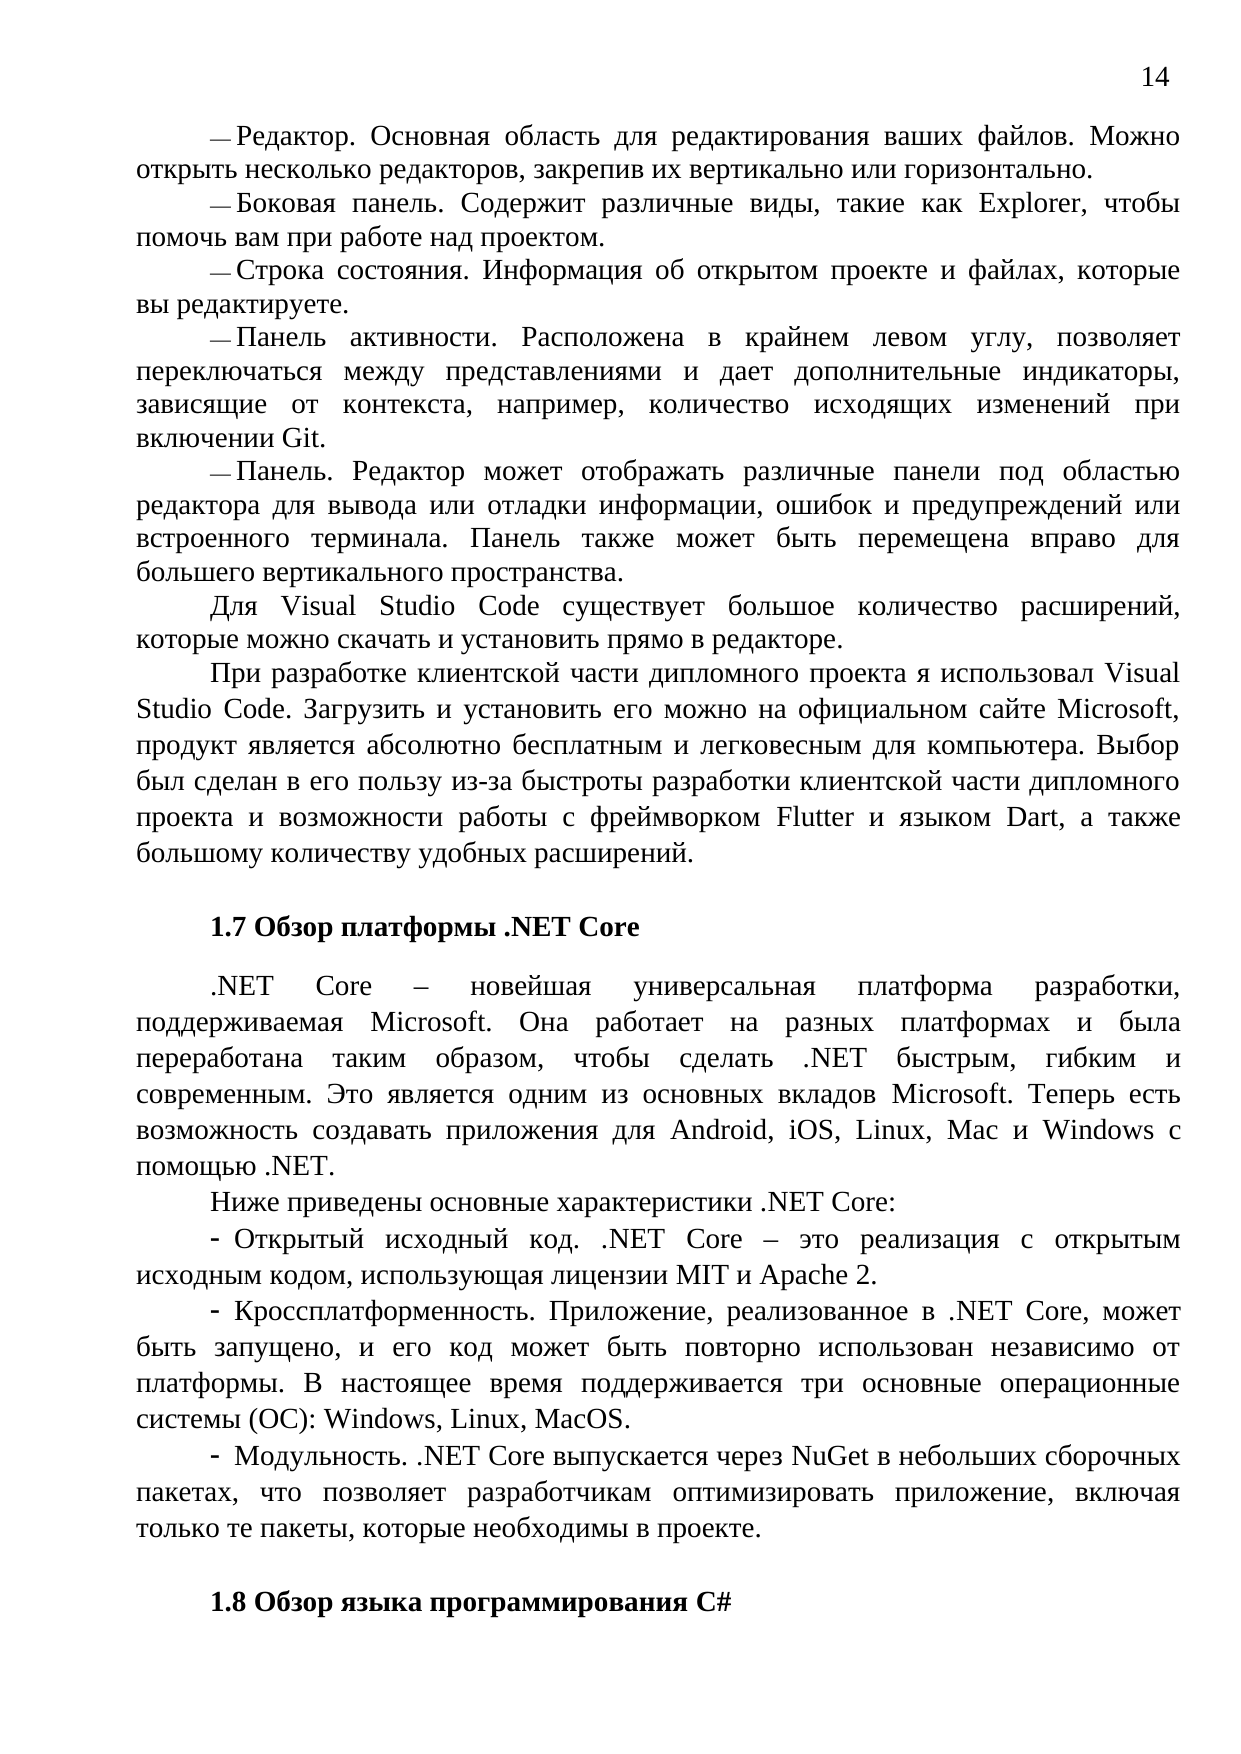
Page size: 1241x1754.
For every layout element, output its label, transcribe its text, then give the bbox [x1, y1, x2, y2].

text Модульность. .NET Core выпускается через NuGet в небольших сборочных пакетах, что позволяет разработчикам оптимизировать приложение, включая только те пакеты, которые необходимы в проекте. [136, 1438, 1181, 1544]
text 1.7 Обзор платформы .NET Core [136, 909, 1181, 943]
list Строка состояния. Информация об открытом проекте и файлах, которые вы редактируете. [136, 252, 1181, 319]
text Кроссплатформенность. Приложение, реализованное в .NET Core, может быть запущено, и его код может быть повторно использован независимо от платформы. В настоящее время поддерживается три основные операционные системы (ОС): Windows, Linux, MacOS. [136, 1293, 1181, 1435]
text Открытый исходный код. .NET Core – это реализация с открытым исходным кодом, использующая лицензии MIT и Apache 2. [136, 1221, 1181, 1291]
text Для Visual Studio Code существует большое количество расширений, которые можно скачать и установить прямо в редакторе. [136, 588, 1181, 655]
list Ниже приведены основные характеристики .NET Core: [136, 1184, 1181, 1218]
list Панель. Редактор может отображать различные панели под областью редактора для вывода или отладки информации, ошибок и предупреждений или встроенного терминала. Панель также может быть перемещена вправо для большего вертикального пространства. [136, 453, 1181, 588]
list .NET Core – новейшая универсальная платформа разработки, поддерживаемая Microsoft. Она работает на разных платформах и была переработана таким образом, чтобы сделать .NET быстрым, гибким и современным. Это является одним из основных вкладов Microsoft. Теперь есть возможность создавать приложения для Android, iOS, Linux, Mac и Windows с помощью .NET. [136, 968, 1181, 1182]
text 1.8 Обзор языка программирования C# [136, 1584, 1181, 1617]
list Редактор. Основная область для редактирования ваших файлов. Можно открыть несколько редакторов, закрепив их вертикально или горизонтально. [136, 118, 1181, 185]
list При разработке клиентской части дипломного проекта я использовал Visual Studio Code. Загрузить и установить его можно на официальном сайте Microsoft, продукт является абсолютно бесплатным и легковесным для компьютера. Выбор был сделан в его пользу из-за быстроты разработки клиентской части дипломного проекта и возможности работы с фреймворком Flutter и языком Dart, а также большому количеству удобных расширений. [136, 655, 1181, 869]
list Панель активности. Расположена в крайнем левом углу, позволяет переключаться между представлениями и дает дополнительные индикаторы, зависящие от контекста, например, количество исходящих изменений при включении Git. [136, 319, 1181, 453]
list Боковая панель. Содержит различные виды, такие как Explorer, чтобы помочь вам при работе над проектом. [136, 185, 1181, 252]
